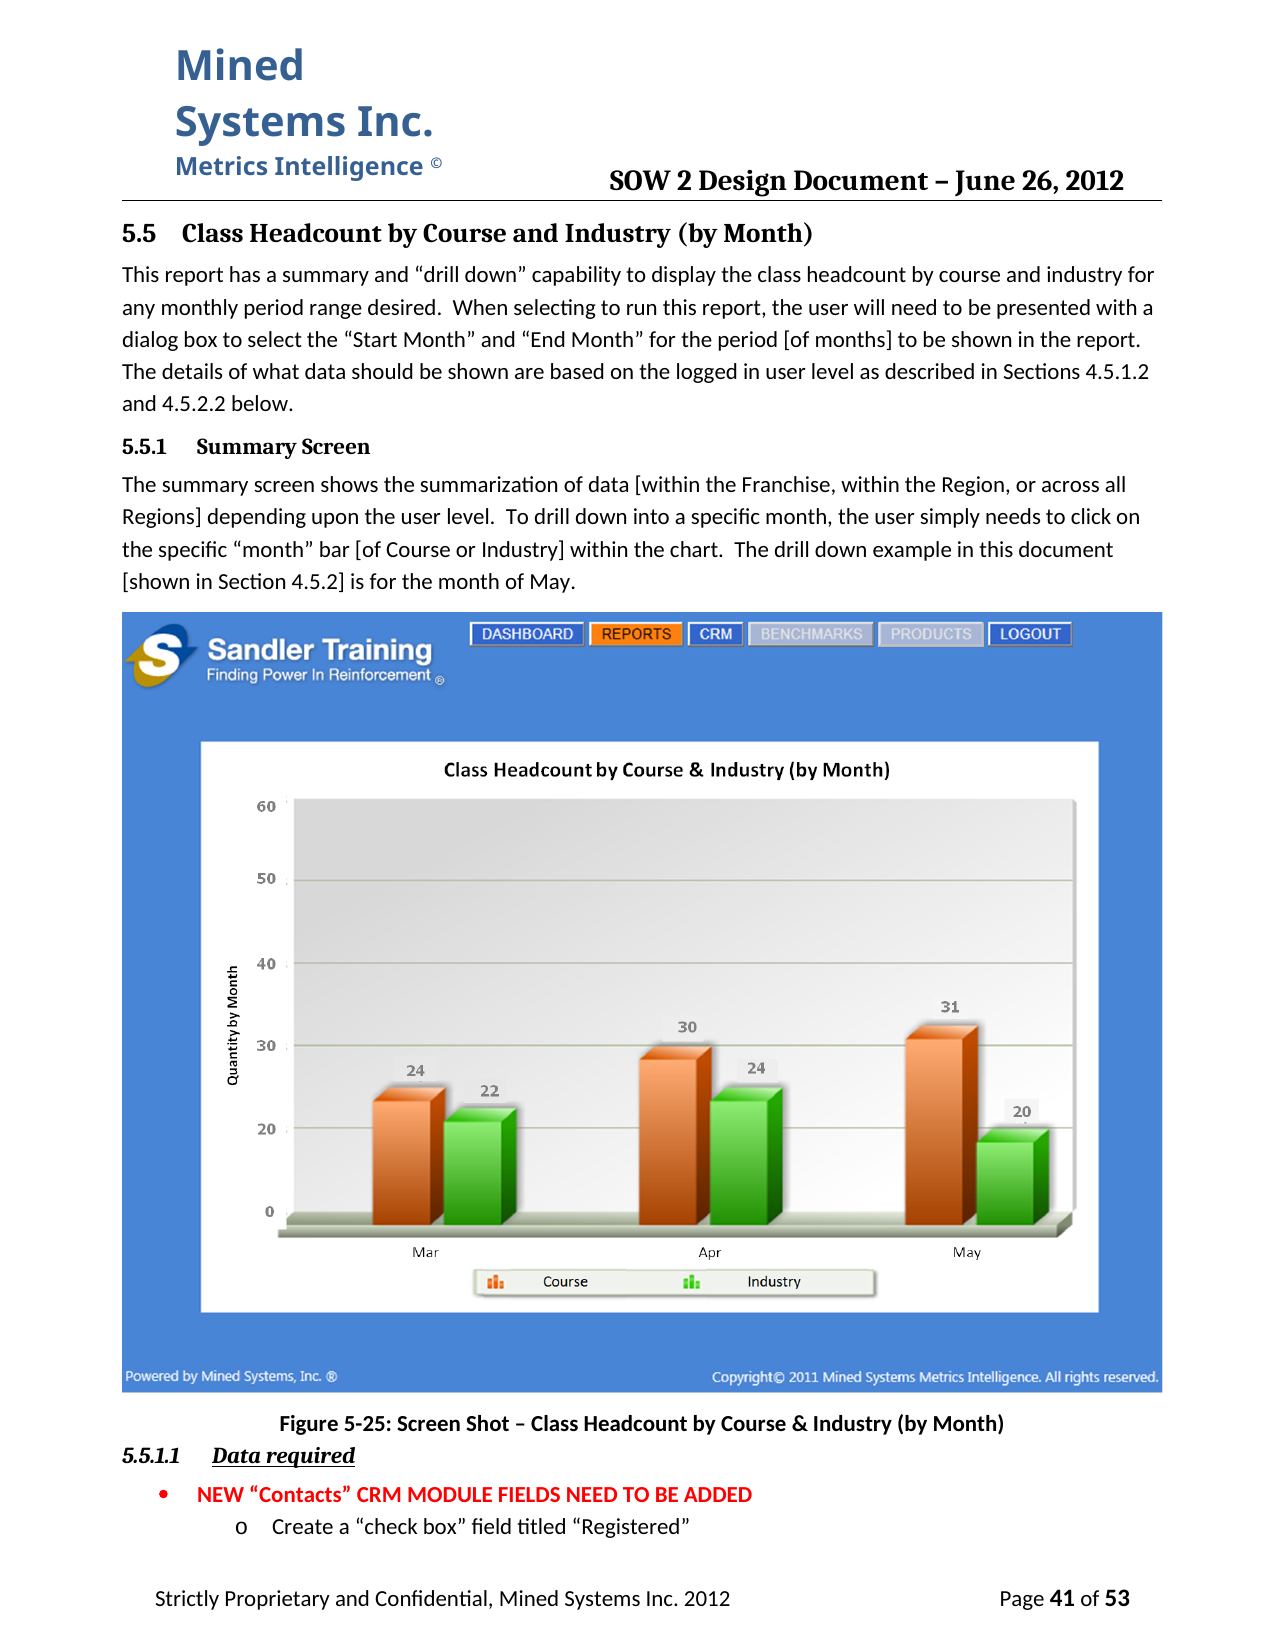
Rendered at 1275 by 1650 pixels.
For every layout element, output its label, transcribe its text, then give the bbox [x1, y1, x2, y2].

picture [121, 611, 1163, 1393]
subtitle Class Headcount by Course and Industry (by Month) [122, 218, 1162, 249]
text The summary screen shows the summarization of data [within the Franchise, within the Region, or across all Regions] depending upon the user level. To drill down into a specific month, the user simply needs to click on the specific “month” bar [of Course or Industry] within the chart. The drill down example in this document [shown in Section 4.5.2] is for the month of May. [122, 470, 1162, 595]
subtitle Summary Screen [122, 434, 1162, 460]
subtitle Data required [122, 1443, 1162, 1470]
list NEW “Contacts” CRM MODULE FIELDS NEED TO BE ADDED [159, 1480, 1162, 1508]
list Create a “check box” field titled “Registered” [234, 1512, 1162, 1541]
text This report has a summary and “drill down” capability to display the class headcount by course and industry for any monthly period range desired. When selecting to run this report, the user will need to be presented with a dialog box to select the “Start Month” and “End Month” for the period [of months] to be shown in the report. The details of what data should be shown are based on the logged in user level as described in Sections 4.5.1.2 and 4.5.2.2 below. [122, 260, 1162, 417]
